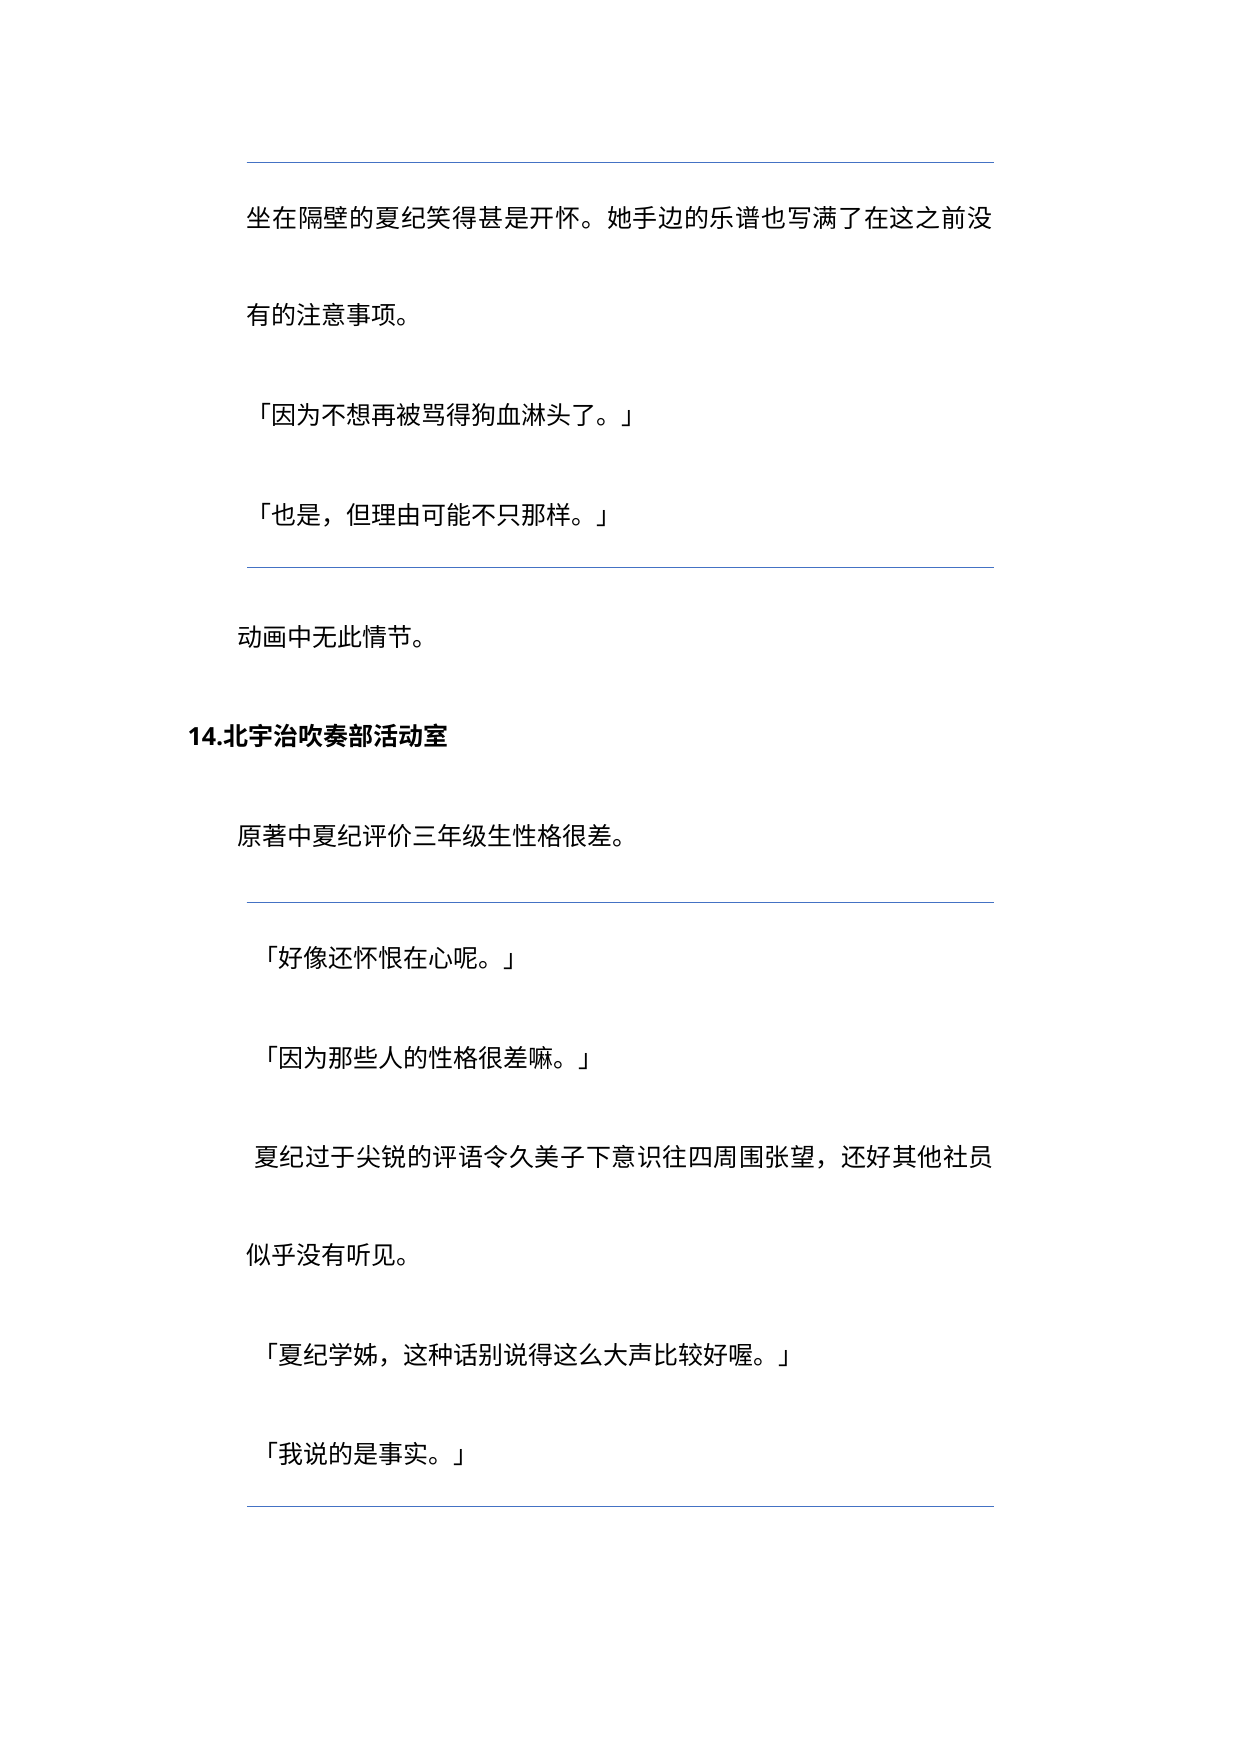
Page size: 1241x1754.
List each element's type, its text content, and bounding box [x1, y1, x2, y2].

text 夏纪过于尖锐的评语令久美子下意识往四周围张望，还好其他社员似乎没有听见。 [247, 1102, 994, 1286]
text 「夏纪学姊，这种话别说得这么大声比较好喔。」 [247, 1299, 994, 1386]
text 原著中夏纪评价三年级生性格很差。 [187, 802, 1053, 867]
text 「因为不想再被骂得狗血淋头了。」 [247, 359, 994, 446]
subtitle 北宇治吹奏部活动室 [187, 702, 1053, 767]
text 坐在隔壁的夏纪笑得甚是开怀。她手边的乐谱也写满了在这之前没有的注意事项。 [247, 163, 994, 346]
text 动画中无此情节。 [187, 603, 1053, 668]
text 「我说的是事实。」 [247, 1399, 994, 1506]
text 「好像还怀恨在心呢。」 [247, 903, 994, 989]
text 「也是，但理由可能不只那样。」 [247, 459, 994, 567]
text 「因为那些人的性格很差嘛。」 [247, 1002, 994, 1089]
